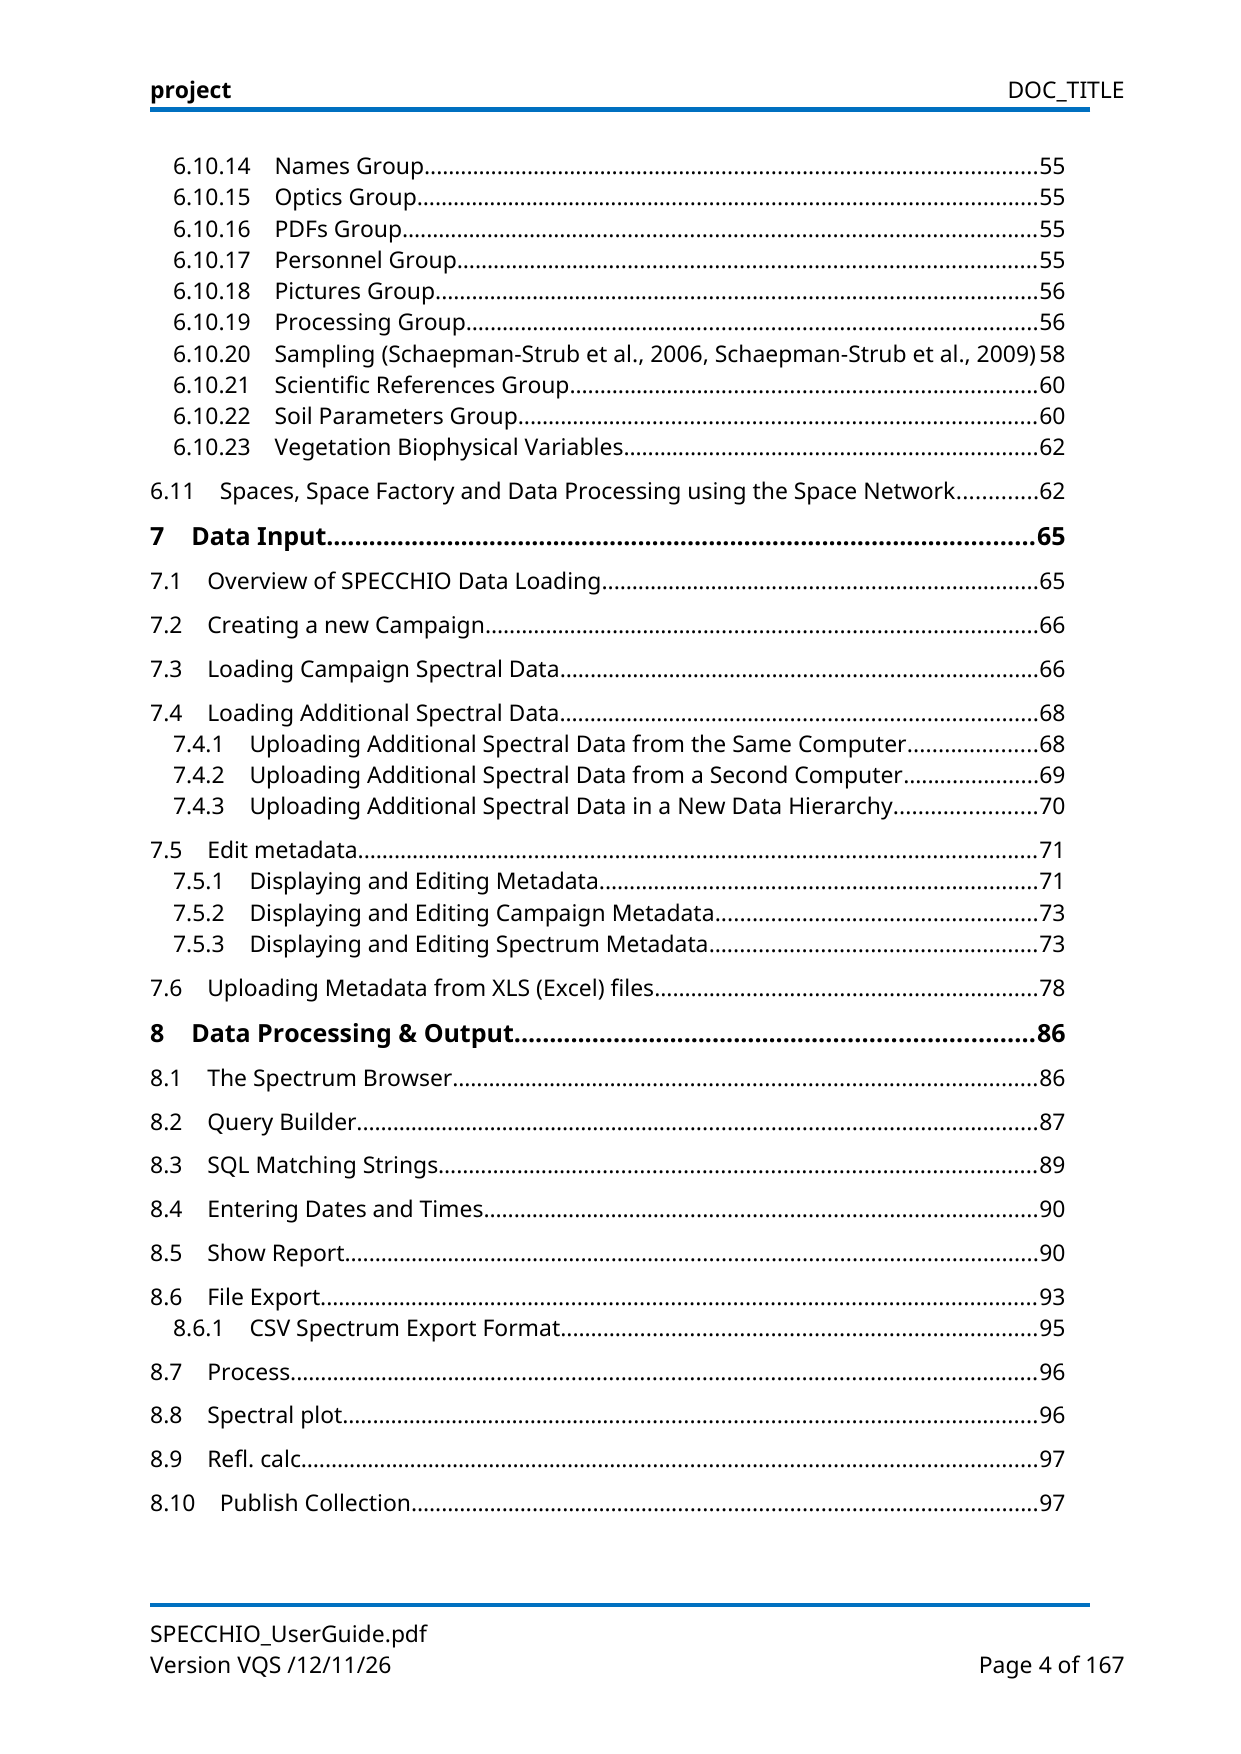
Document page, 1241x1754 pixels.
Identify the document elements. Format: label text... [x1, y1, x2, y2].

text 8.3 SQL Matching Strings 89 [150, 1149, 1090, 1181]
text 7.5.3 Displaying and Editing Spectrum Metadata 73 [173, 928, 1090, 959]
text 7 Data Input 65 [150, 519, 1090, 553]
text 6.10.16 PDFs Group 55 [173, 212, 1090, 244]
text 7.5.1 Displaying and Editing Metadata 71 [173, 865, 1090, 897]
text 8.7 Process 96 [150, 1356, 1090, 1387]
text 8.4 Entering Dates and Times 90 [150, 1193, 1090, 1224]
text 7.5.2 Displaying and Editing Campaign Metadata 73 [173, 897, 1090, 928]
text 6.10.17 Personnel Group 55 [173, 244, 1090, 275]
text 7.2 Creating a new Campaign 66 [150, 609, 1090, 640]
text 6.11 Spaces, Space Factory and Data Processing using the Space Network 62 [150, 475, 1090, 506]
text 6.10.19 Processing Group 56 [173, 306, 1090, 337]
text 7.4.3 Uploading Additional Spectral Data in a New Data Hierarchy 70 [173, 790, 1090, 822]
text 6.10.22 Soil Parameters Group 60 [173, 400, 1090, 431]
text 7.5 Edit metadata 71 [150, 834, 1090, 865]
text 6.10.15 Optics Group 55 [173, 181, 1090, 212]
text 8.6.1 CSV Spectrum Export Format 95 [173, 1312, 1090, 1343]
text 6.10.21 Scientific References Group 60 [173, 369, 1090, 400]
text 8.2 Query Builder 87 [150, 1106, 1090, 1137]
text 6.10.14 Names Group 55 [173, 150, 1090, 181]
text 7.1 Overview of SPECCHIO Data Loading 65 [150, 565, 1090, 597]
text 6.10.18 Pictures Group 56 [173, 275, 1090, 306]
text 7.3 Loading Campaign Spectral Data 66 [150, 653, 1090, 684]
text 7.6 Uploading Metadata from XLS (Excel) files 78 [150, 972, 1090, 1003]
text 6.10.20 Sampling (Schaepman-Strub et al., 2006, Schaepman-Strub et al., 2009) 58 [173, 337, 1090, 369]
text 7.4.2 Uploading Additional Spectral Data from a Second Computer 69 [173, 759, 1090, 790]
text 8.8 Spectral plot 96 [150, 1399, 1090, 1431]
text 8.5 Show Report 90 [150, 1237, 1090, 1268]
text 8.9 Refl. calc 97 [150, 1443, 1090, 1474]
text 7.4 Loading Additional Spectral Data 68 [150, 697, 1090, 728]
text 8.6 File Export 93 [150, 1281, 1090, 1312]
text 8.10 Publish Collection 97 [150, 1487, 1090, 1518]
text 7.4.1 Uploading Additional Spectral Data from the Same Computer 68 [173, 728, 1090, 759]
text 8.1 The Spectrum Browser 86 [150, 1062, 1090, 1093]
text 8 Data Processing & Output 86 [150, 1015, 1090, 1049]
text 6.10.23 Vegetation Biophysical Variables 62 [173, 431, 1090, 462]
